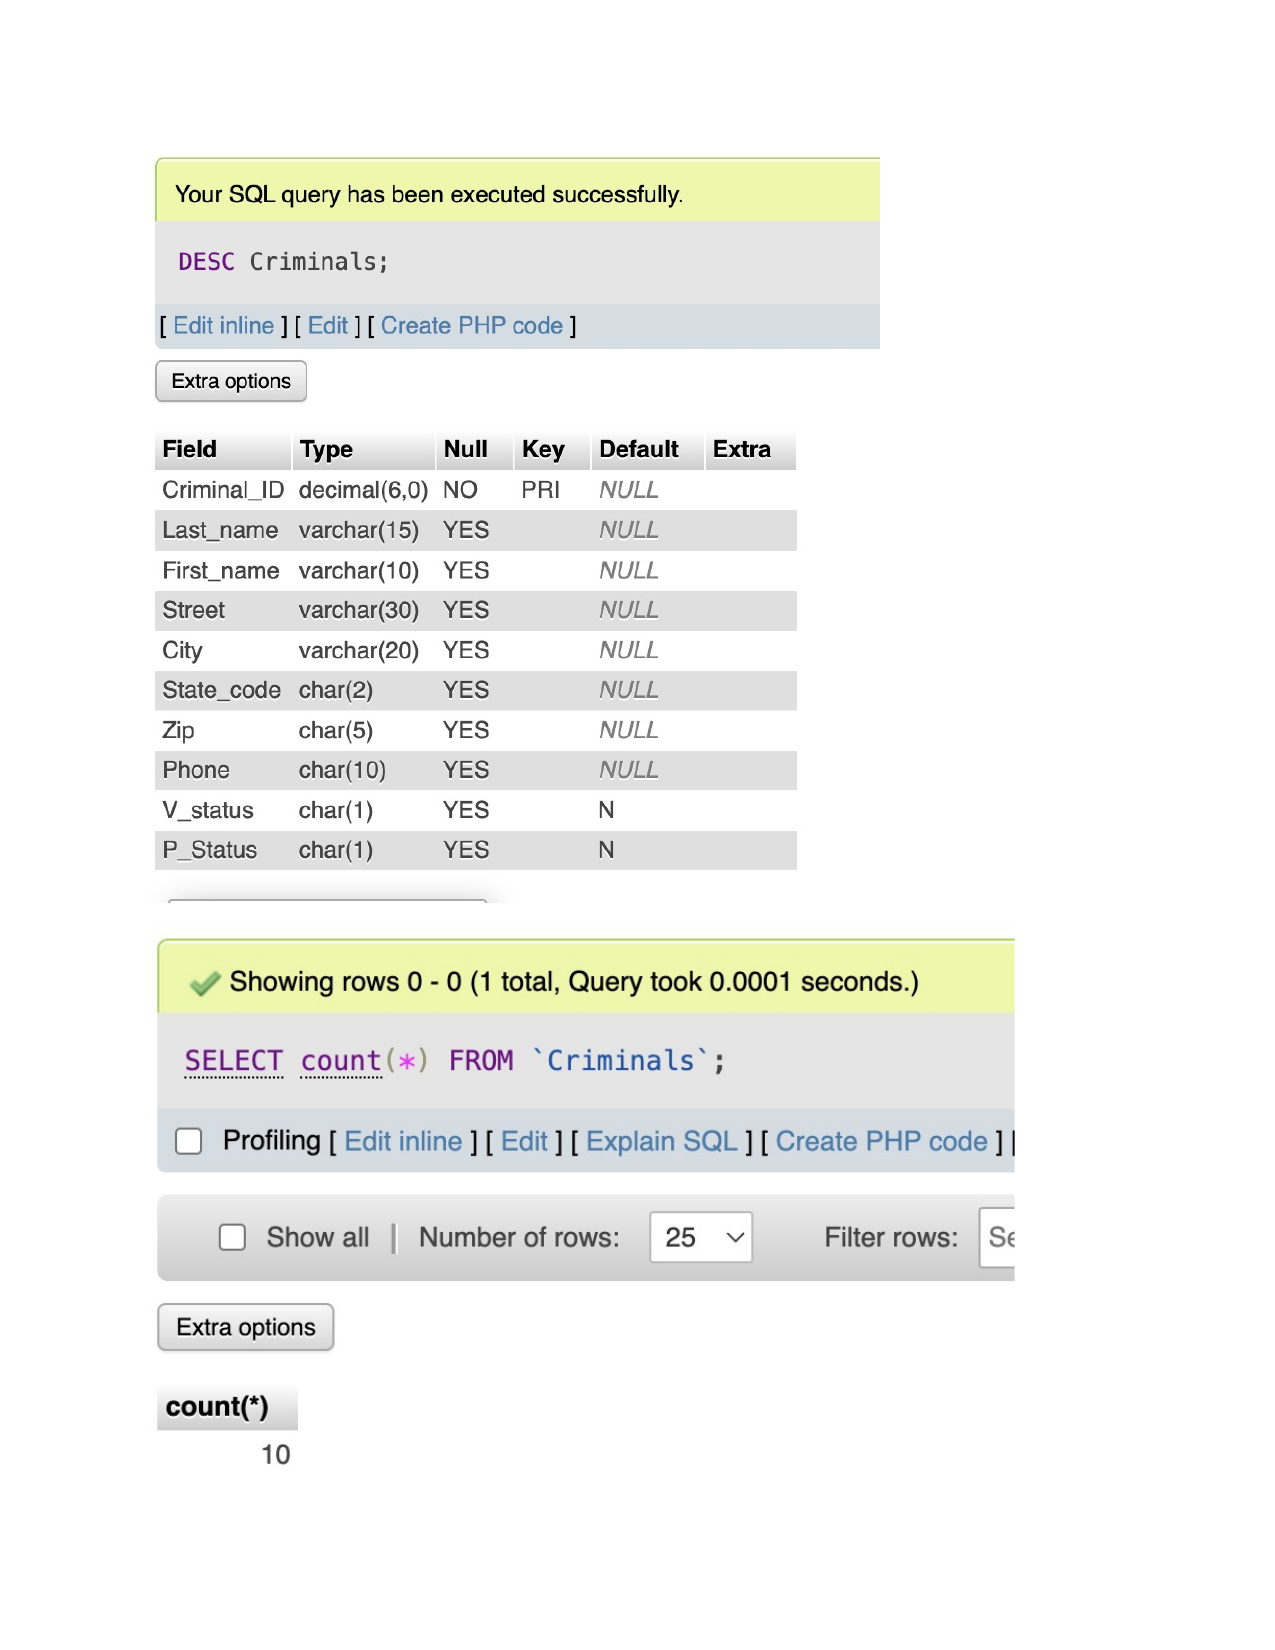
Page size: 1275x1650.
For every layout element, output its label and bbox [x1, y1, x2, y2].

picture [150, 150, 880, 903]
picture [150, 924, 1015, 1485]
